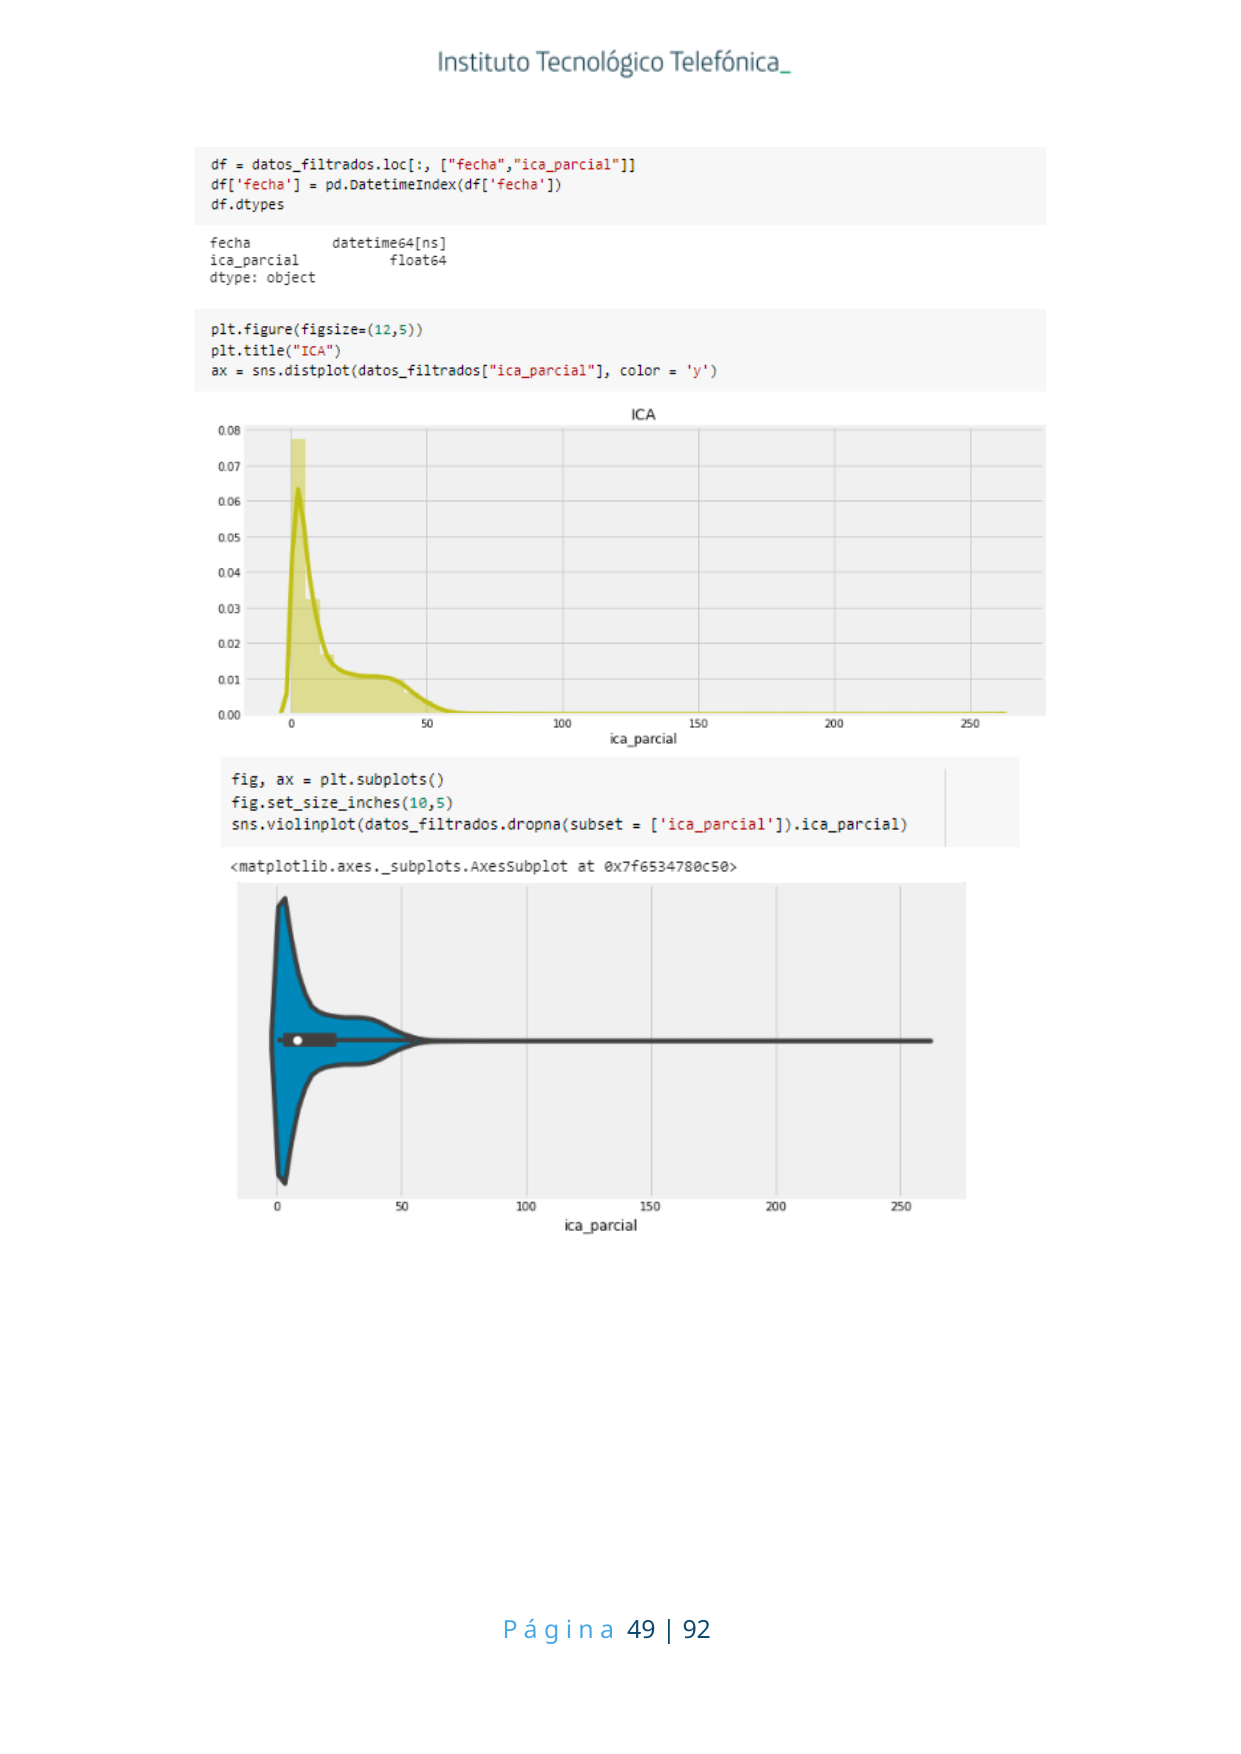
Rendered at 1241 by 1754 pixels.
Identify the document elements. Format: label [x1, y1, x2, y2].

picture [433, 29, 807, 83]
picture [194, 147, 1046, 1257]
